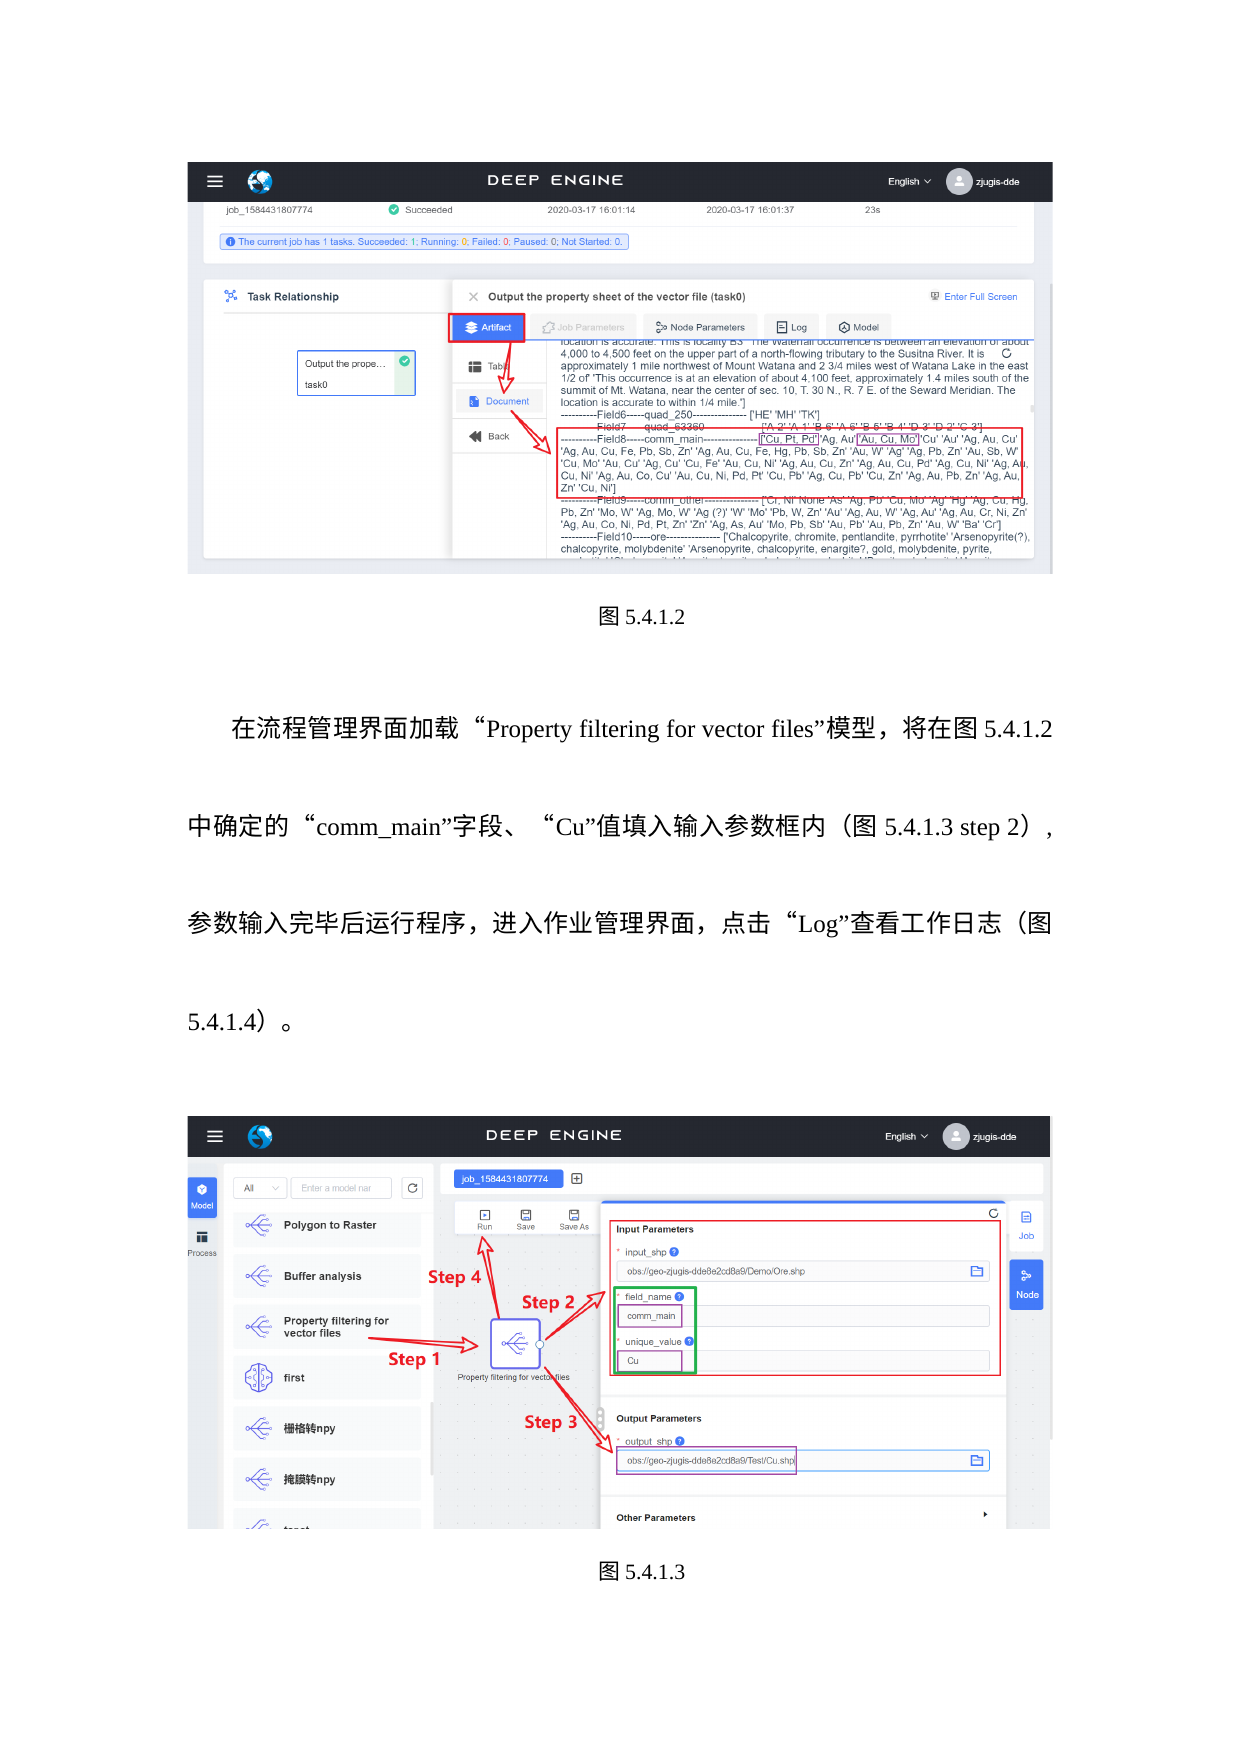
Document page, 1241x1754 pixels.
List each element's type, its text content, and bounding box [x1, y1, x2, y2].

picture [187, 1116, 1053, 1529]
text 图5.4.1.2 [187, 599, 1053, 631]
text 图5.4.1.3 [187, 1553, 1053, 1586]
text 在流程管理界面加载“Property filtering for vector files”模型，将在图5.4.1.2中确定的“comm_main”字段、“Cu”值填入输入参数框内（图5.4.1.3 step 2）,参数输入完毕后运行程序，进入作业管理界面，点击“Log”查看工作日志（图5.4.1.4）。 [187, 694, 1053, 1052]
picture [187, 162, 1053, 574]
